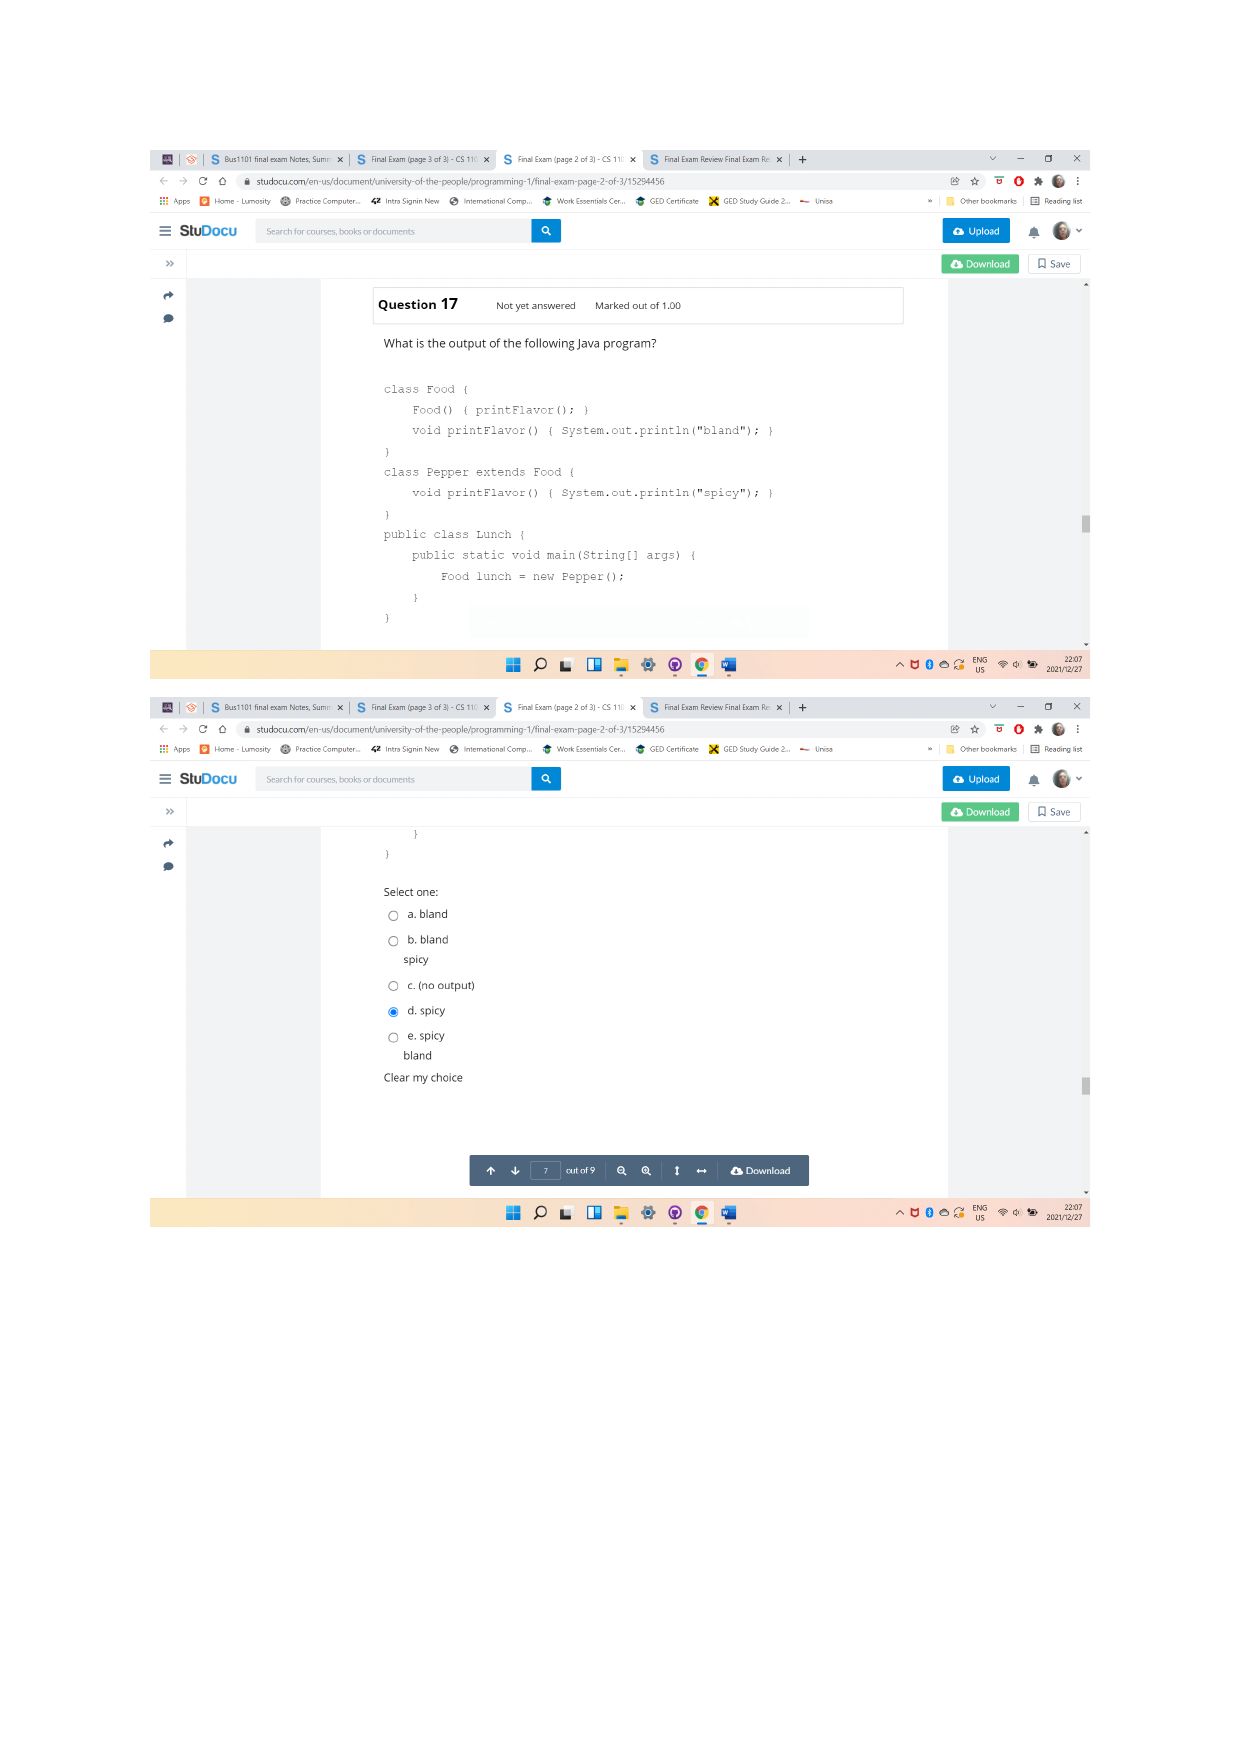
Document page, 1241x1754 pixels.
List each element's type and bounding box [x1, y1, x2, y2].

picture [150, 150, 1091, 679]
picture [150, 697, 1091, 1227]
